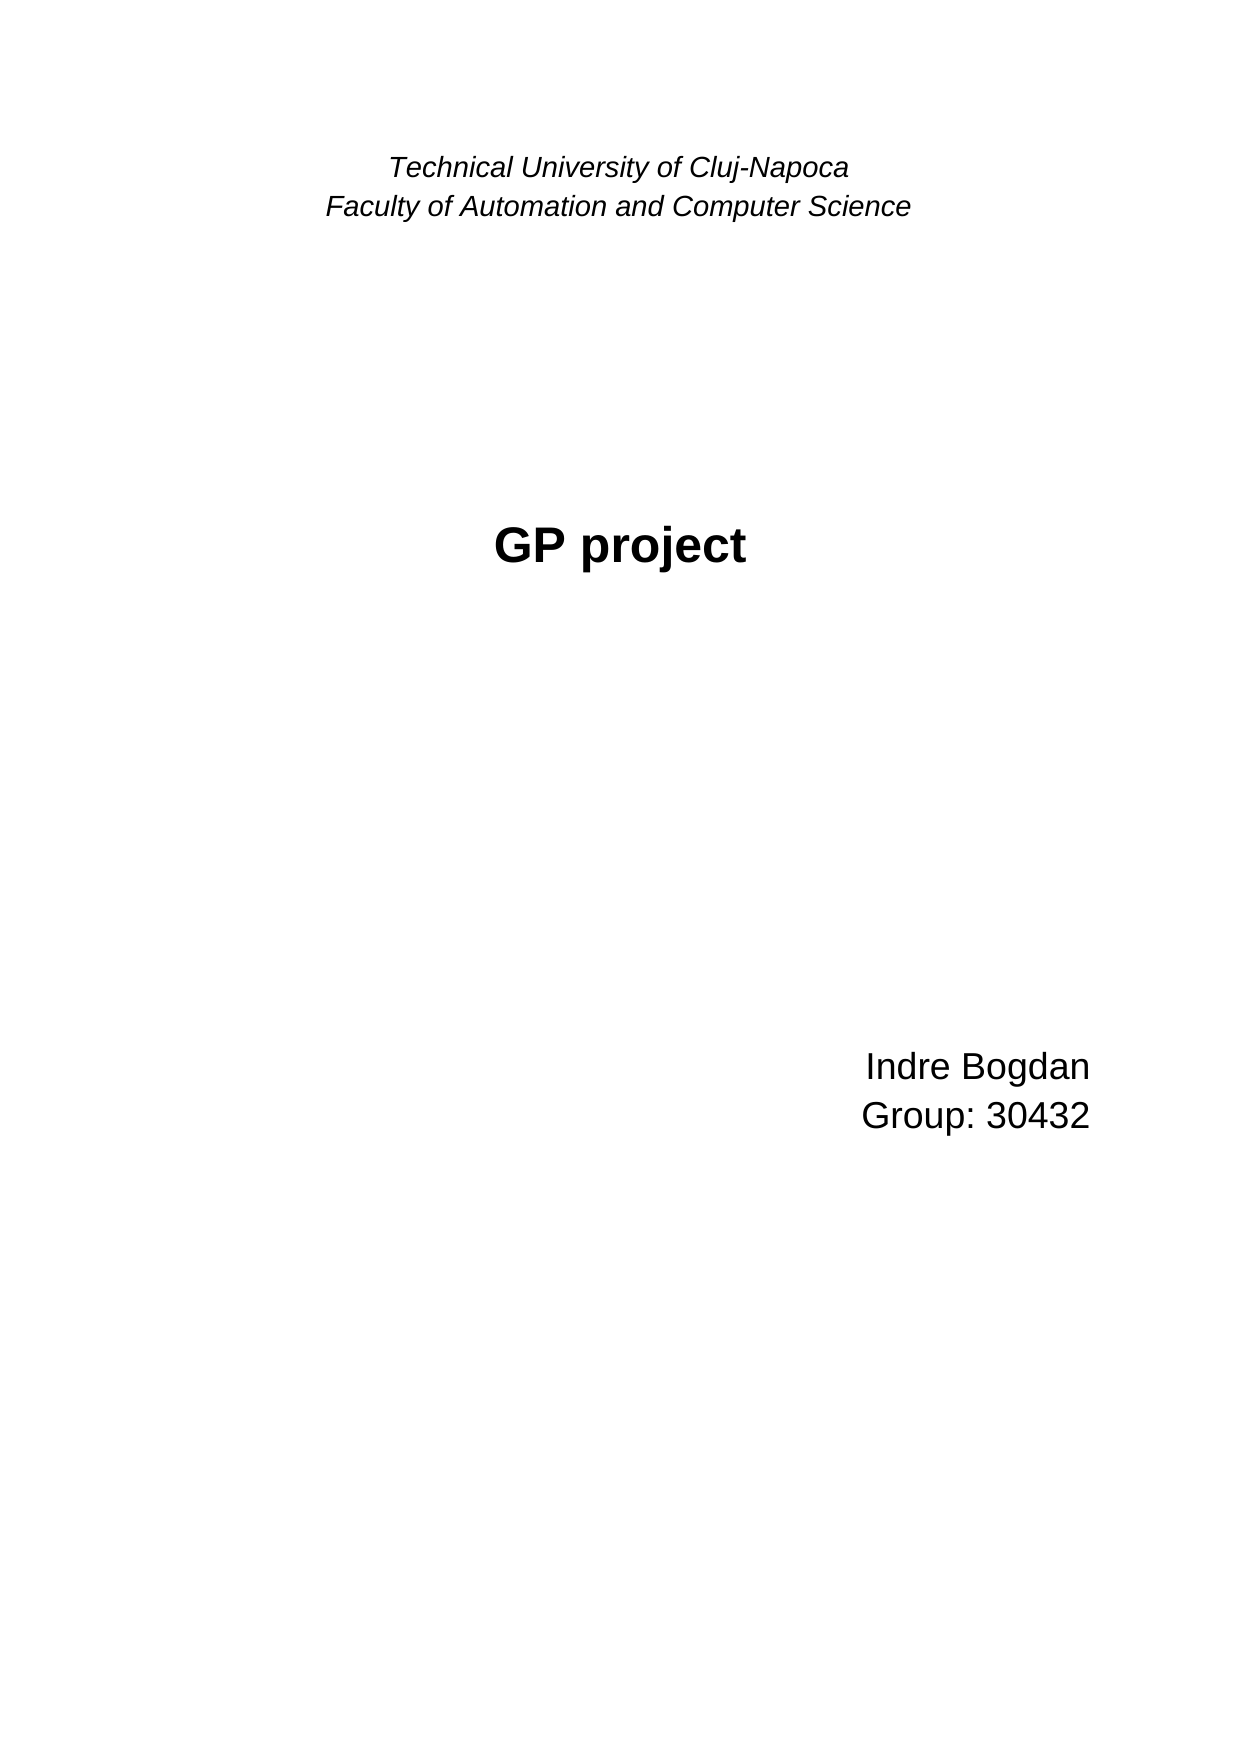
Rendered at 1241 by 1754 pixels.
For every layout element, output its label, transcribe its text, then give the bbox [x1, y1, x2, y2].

text Technical University of Cluj-Napoca [150, 150, 1090, 183]
text Faculty of Automation and Computer Science [150, 188, 1090, 222]
text Group: 30432 [150, 1094, 1090, 1137]
text Indre Bogdan [150, 1044, 1090, 1087]
text GP project [150, 516, 1090, 573]
